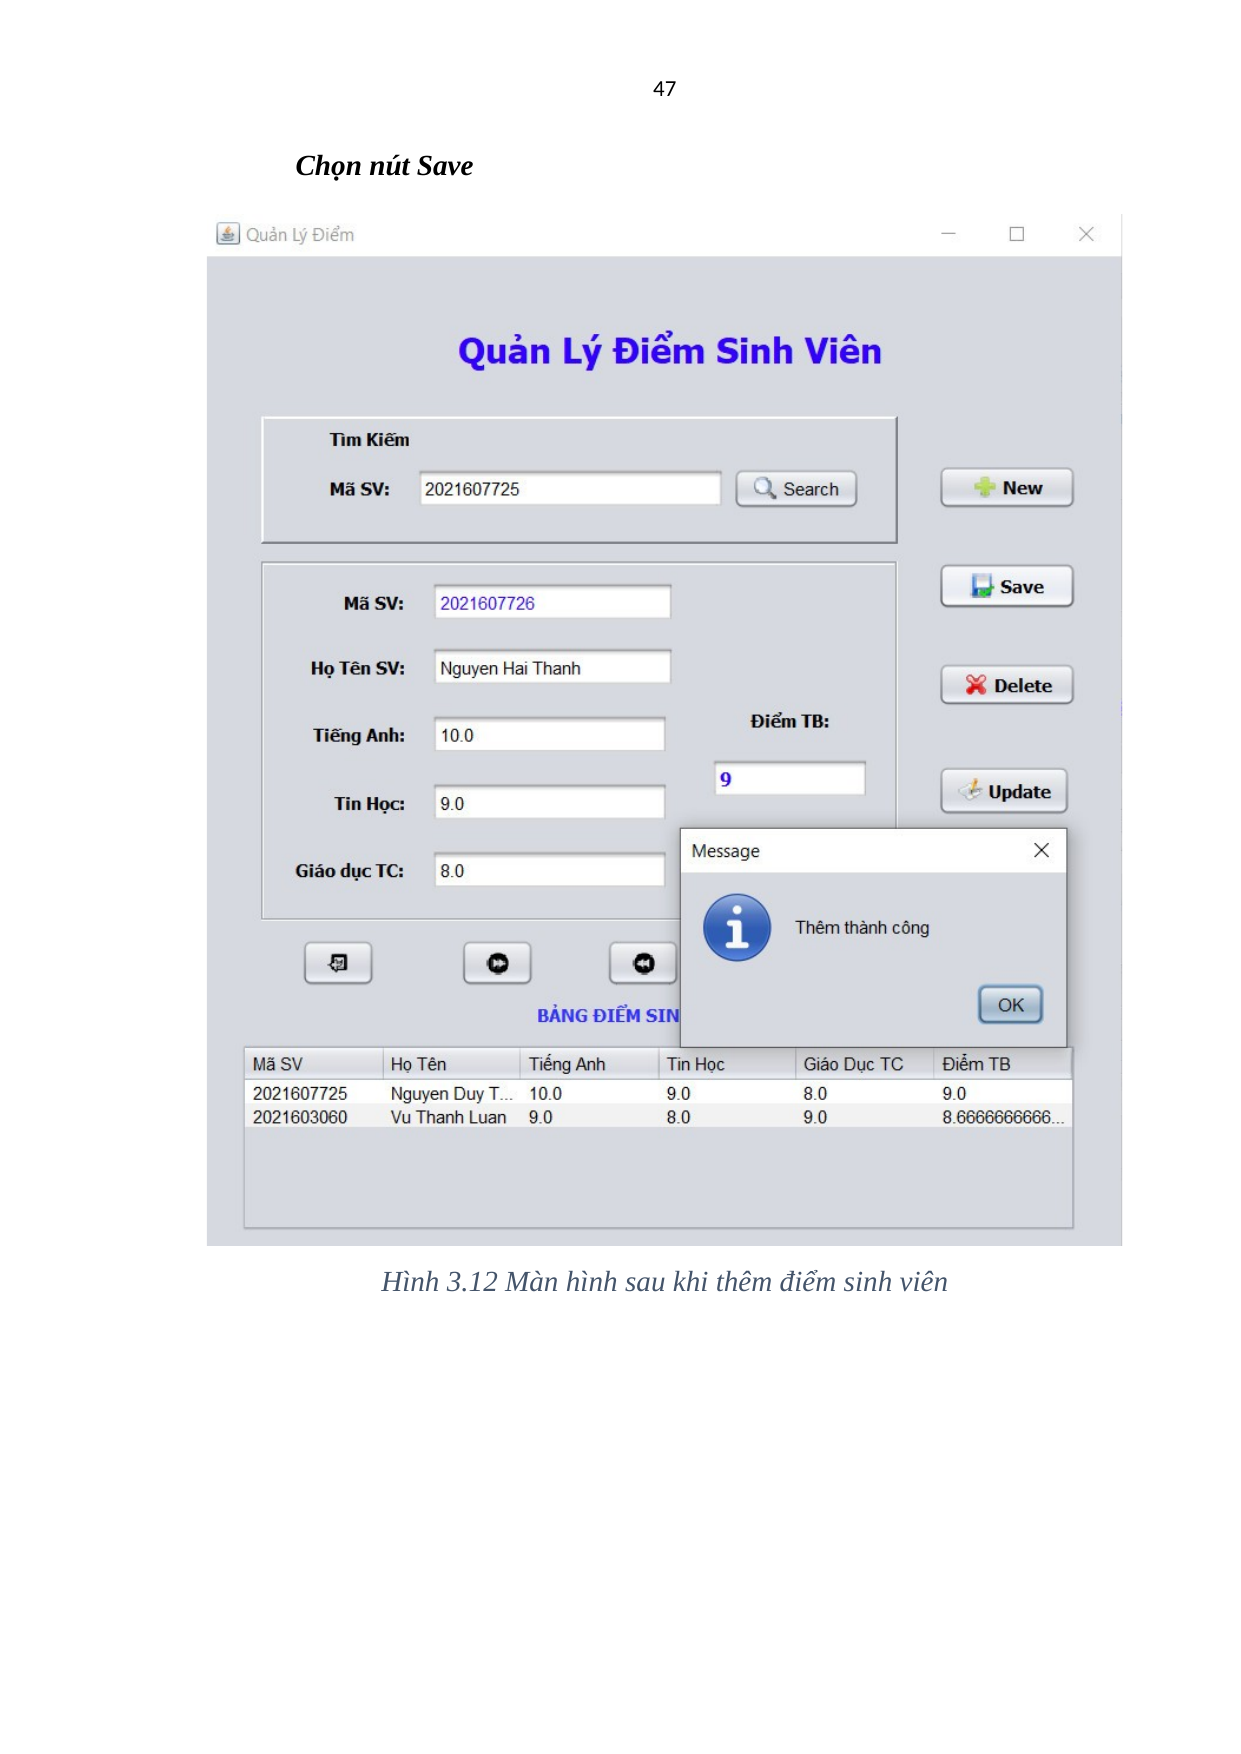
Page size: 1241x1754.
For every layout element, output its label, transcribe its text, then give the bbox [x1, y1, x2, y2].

picture [206, 214, 1123, 1246]
text Chọn nút Save [295, 148, 1122, 181]
text Hình 3.12 Màn hình sau khi thêm điểm sinh viên [207, 1264, 1122, 1298]
